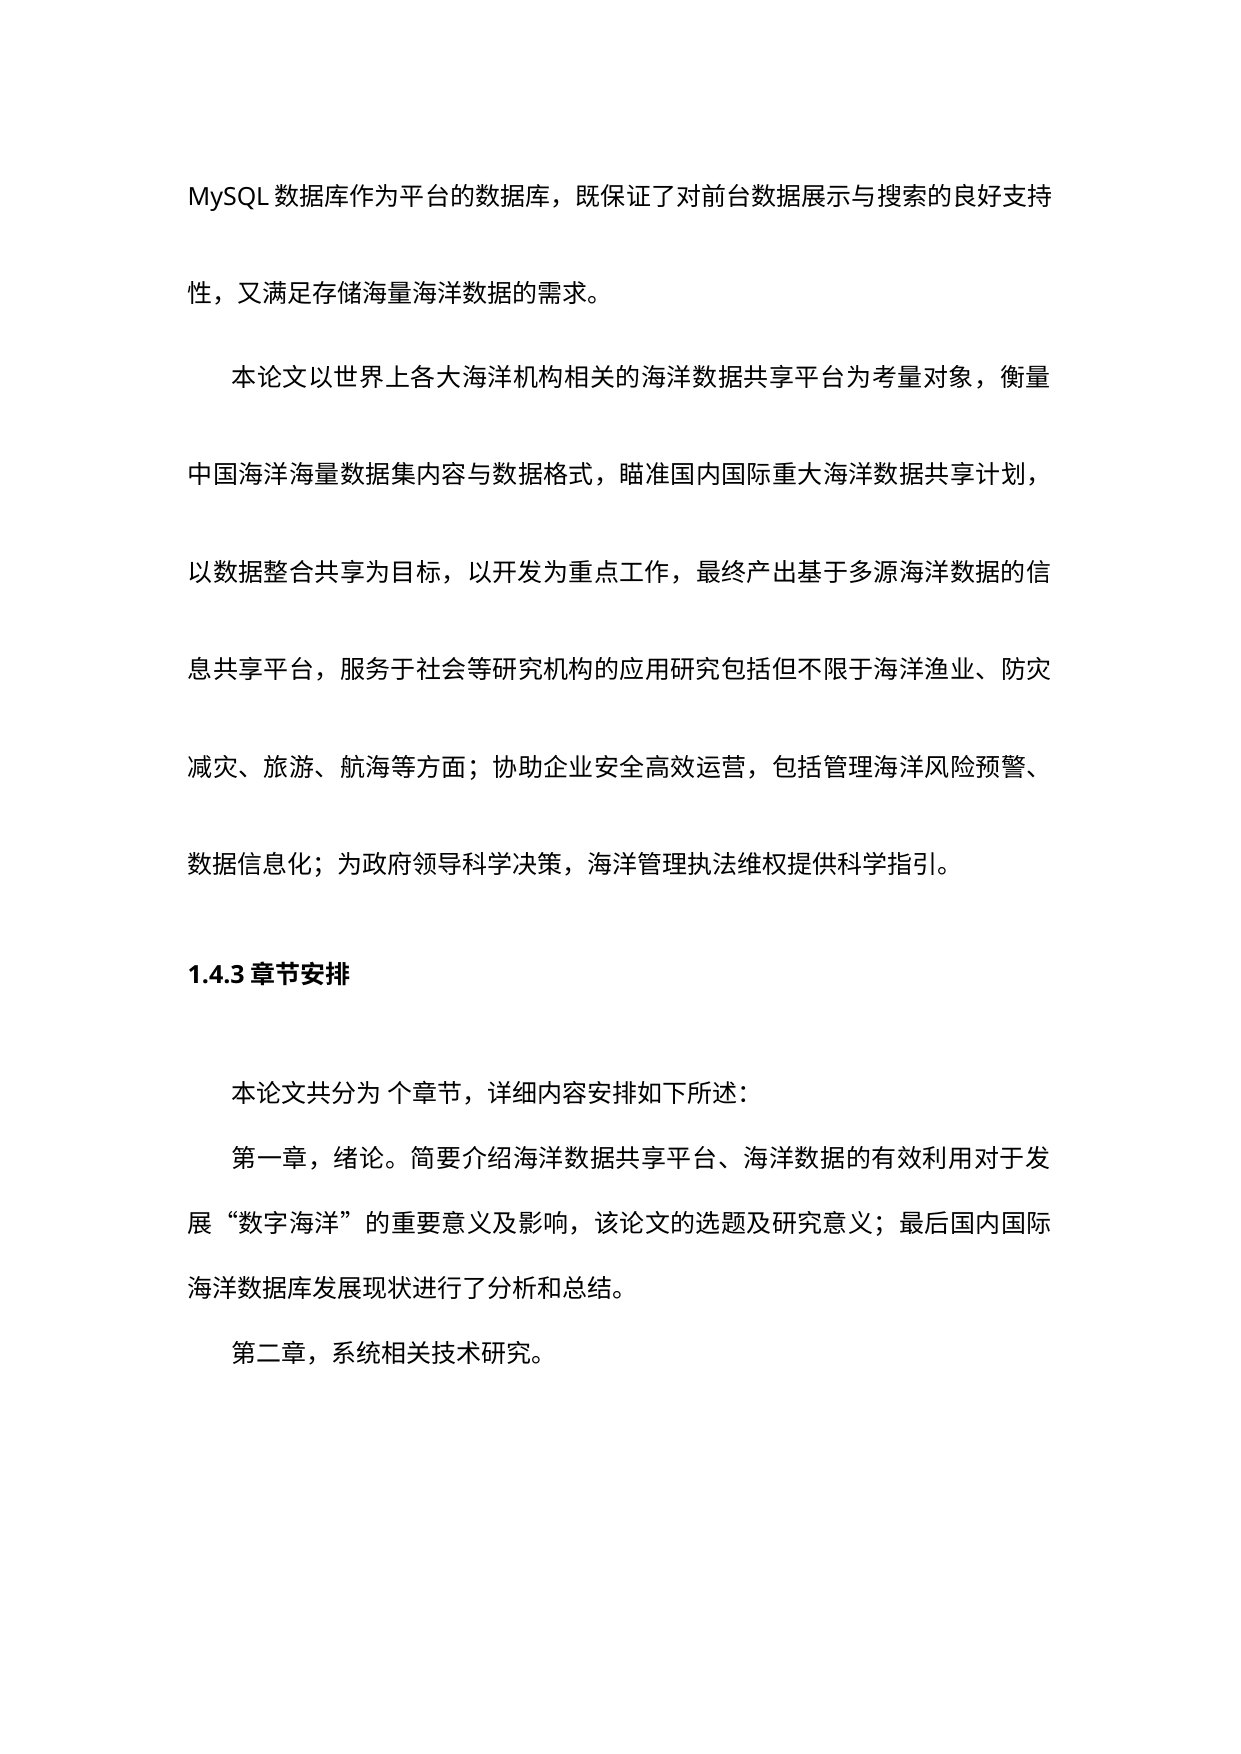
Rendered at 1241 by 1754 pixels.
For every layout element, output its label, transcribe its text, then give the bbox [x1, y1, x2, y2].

text 第一章，绪论。简要介绍海洋数据共享平台、海洋数据的有效利用对于发展“数字海洋”的重要意义及影响，该论文的选题及研究意义；最后国内国际海洋数据库发展现状进行了分析和总结。 [187, 1124, 1053, 1319]
subtitle 1.4.3章节安排 [187, 940, 1053, 1005]
text 第二章，系统相关技术研究。 [187, 1319, 1053, 1384]
text 本论文以世界上各大海洋机构相关的海洋数据共享平台为考量对象，衡量中国海洋海量数据集内容与数据格式，瞄准国内国际重大海洋数据共享计划，以数据整合共享为目标，以开发为重点工作，最终产出基于多源海洋数据的信息共享平台，服务于社会等研究机构的应用研究包括但不限于海洋渔业、防灾减灾、旅游、航海等方面；协助企业安全高效运营，包括管理海洋风险预警、数据信息化；为政府领导科学决策，海洋管理执法维权提供科学指引。 [187, 343, 1053, 895]
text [187, 162, 1053, 324]
text 本论文共分为 个章节，详细内容安排如下所述： [187, 1059, 1053, 1124]
